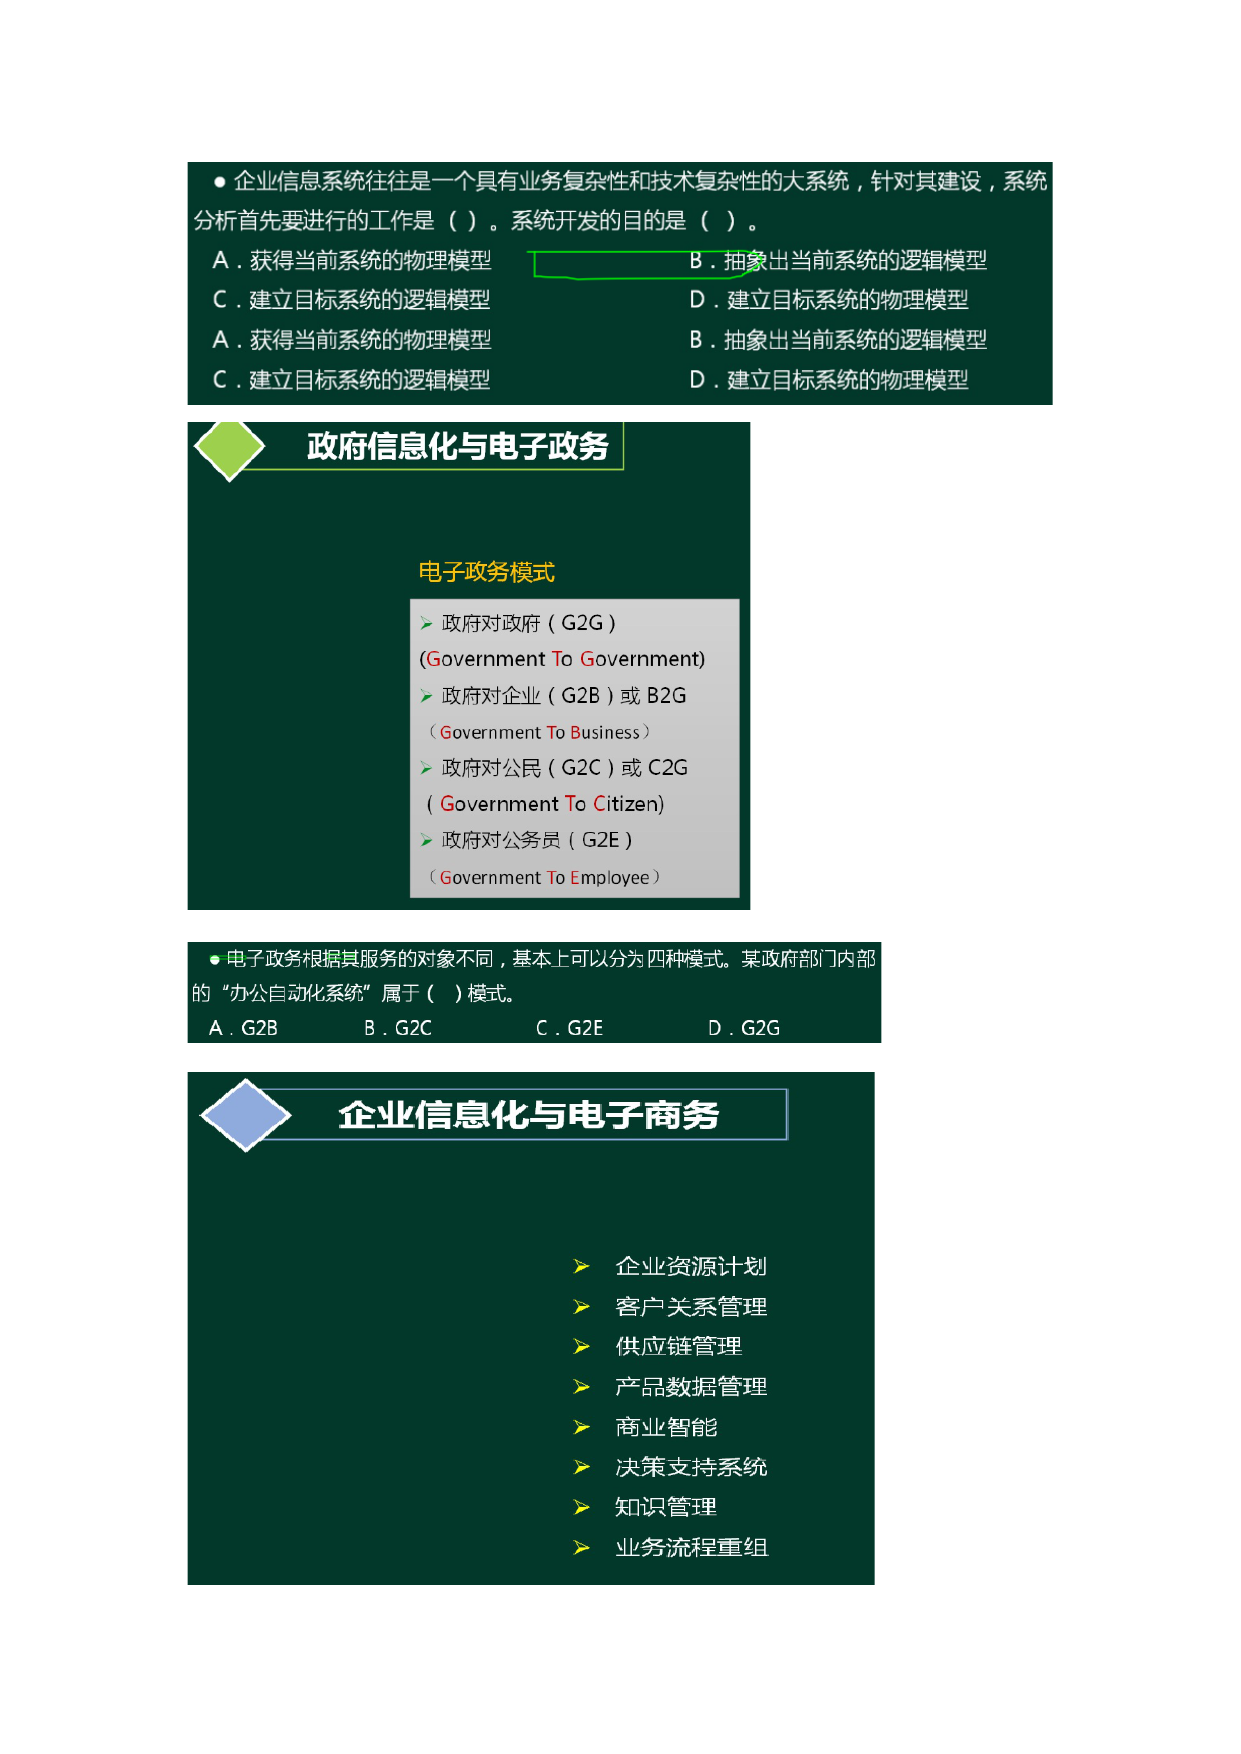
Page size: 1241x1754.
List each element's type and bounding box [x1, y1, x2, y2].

picture [187, 162, 1053, 405]
picture [187, 422, 751, 910]
picture [187, 1072, 875, 1585]
picture [187, 942, 882, 1043]
